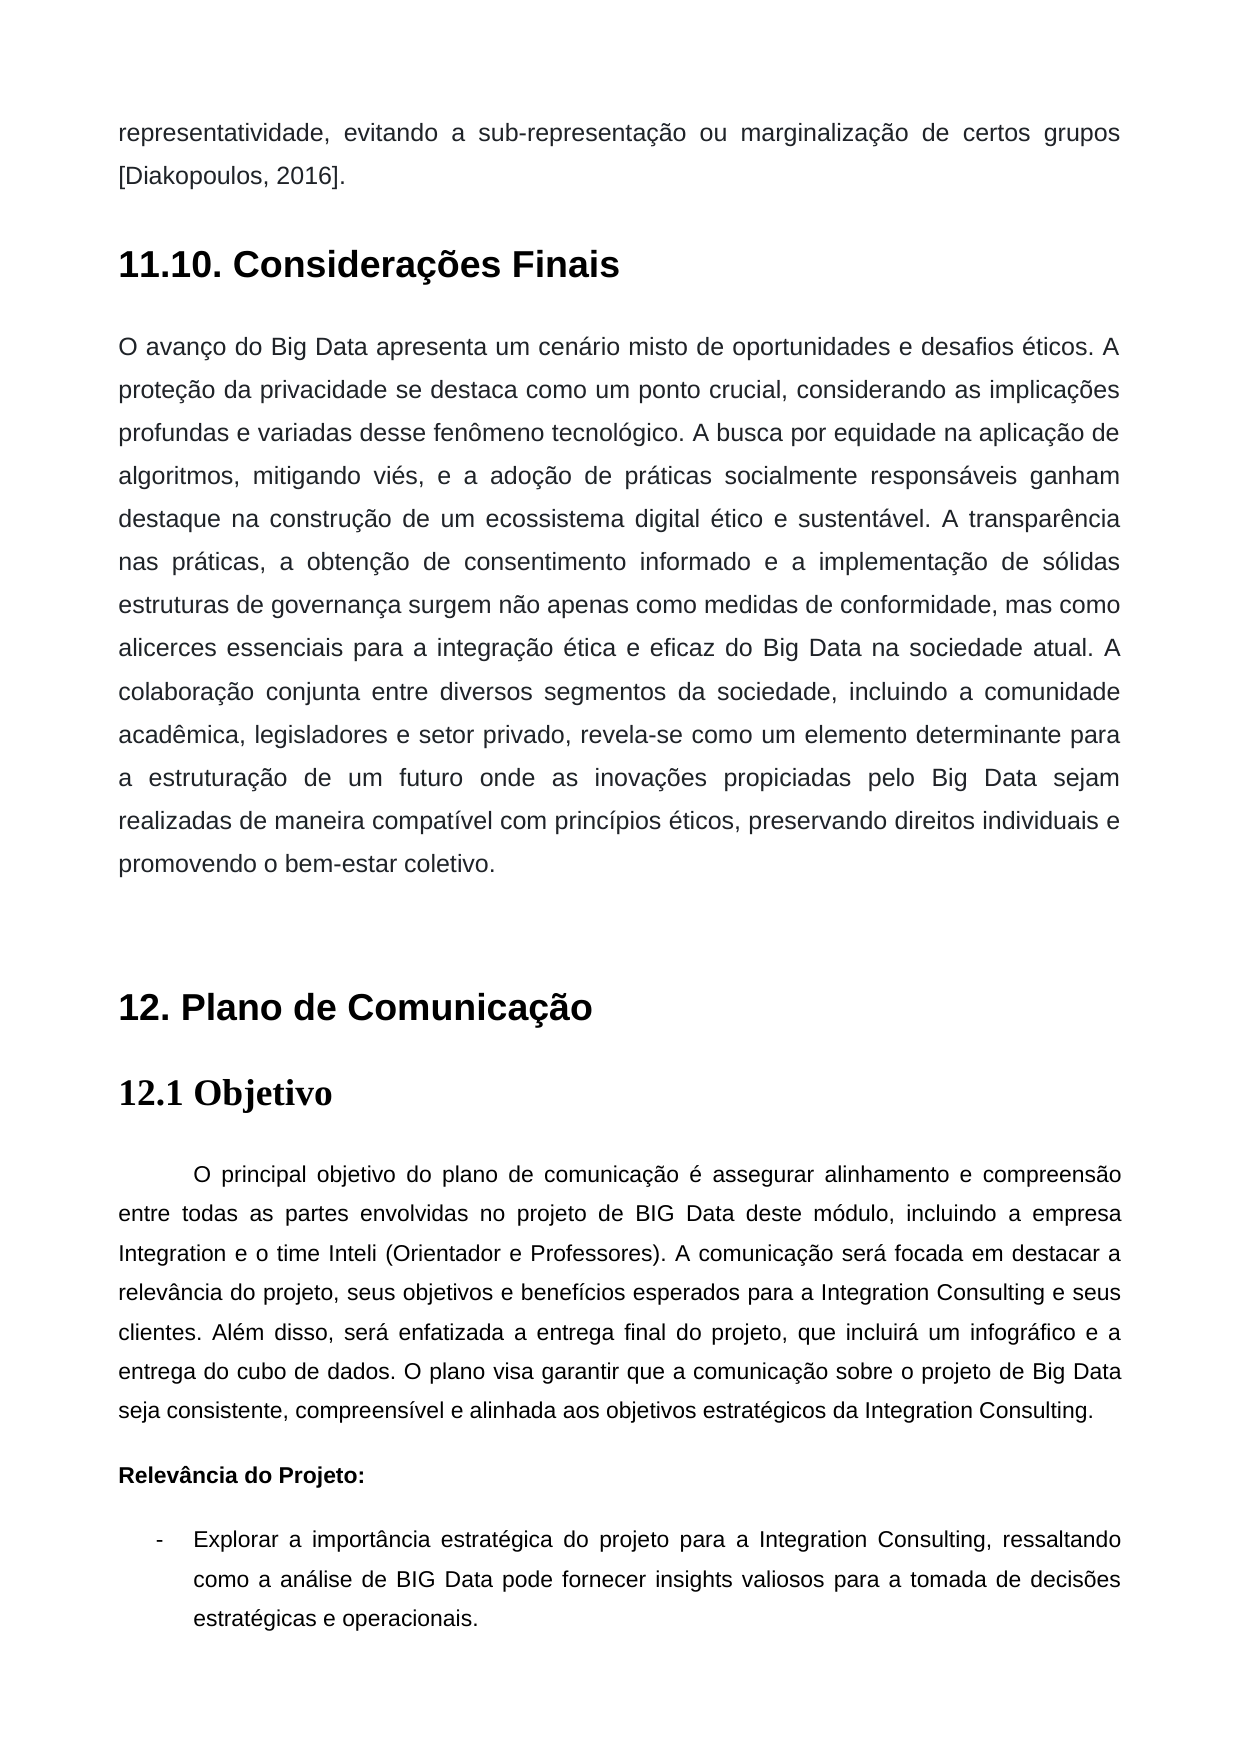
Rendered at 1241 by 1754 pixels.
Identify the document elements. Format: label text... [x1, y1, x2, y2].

text O principal objetivo do plano de comunicação é assegurar alinhamento e compreensão entre todas as partes envolvidas no projeto de BIG Data deste módulo, incluindo a empresa Integration e o time Inteli (Orientador e Professores). A comunicação será focada em destacar a relevância do projeto, seus objetivos e benefícios esperados para a Integration Consulting e seus clientes. Além disso, será enfatizada a entrega final do projeto, que incluirá um infográfico e a entrega do cubo de dados. O plano visa garantir que a comunicação sobre o projeto de Big Data seja consistente, compreensível e alinhada aos objetivos estratégicos da Integration Consulting. [118, 1161, 1122, 1424]
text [118, 118, 1122, 190]
subtitle 12. Plano de Comunicação [118, 985, 1122, 1028]
subtitle 11.10. Considerações Finais [87, 242, 1122, 285]
text O avanço do Big Data apresenta um cenário misto de oportunidades e desafios éticos. A proteção da privacidade se destaca como um ponto crucial, considerando as implicações profundas e variadas desse fenômeno tecnológico. A busca por equidade na aplicação de algoritmos, mitigando viés, e a adoção de práticas socialmente responsáveis ganham destaque na construção de um ecossistema digital ético e sustentável. A transparência nas práticas, a obtenção de consentimento informado e a implementação de sólidas estruturas de governança surgem não apenas como medidas de conformidade, mas como alicerces essenciais para a integração ética e eficaz do Big Data na sociedade atual. A colaboração conjunta entre diversos segmentos da sociedade, incluindo a comunidade acadêmica, legisladores e setor privado, revela-se como um elemento determinante para a estruturação de um futuro onde as inovações propiciadas pelo Big Data sejam realizadas de maneira compatível com princípios éticos, preservando direitos individuais e promovendo o bem-estar coletivo. [118, 332, 1122, 878]
subtitle 12.1 Objetivo [118, 1071, 1122, 1114]
text Relevância do Projeto: [118, 1462, 1122, 1488]
list Explorar a importância estratégica do projeto para a Integration Consulting, ressaltando como a análise de BIG Data pode fornecer insights valiosos para a tomada de decisões estratégicas e operacionais. [156, 1526, 1122, 1632]
